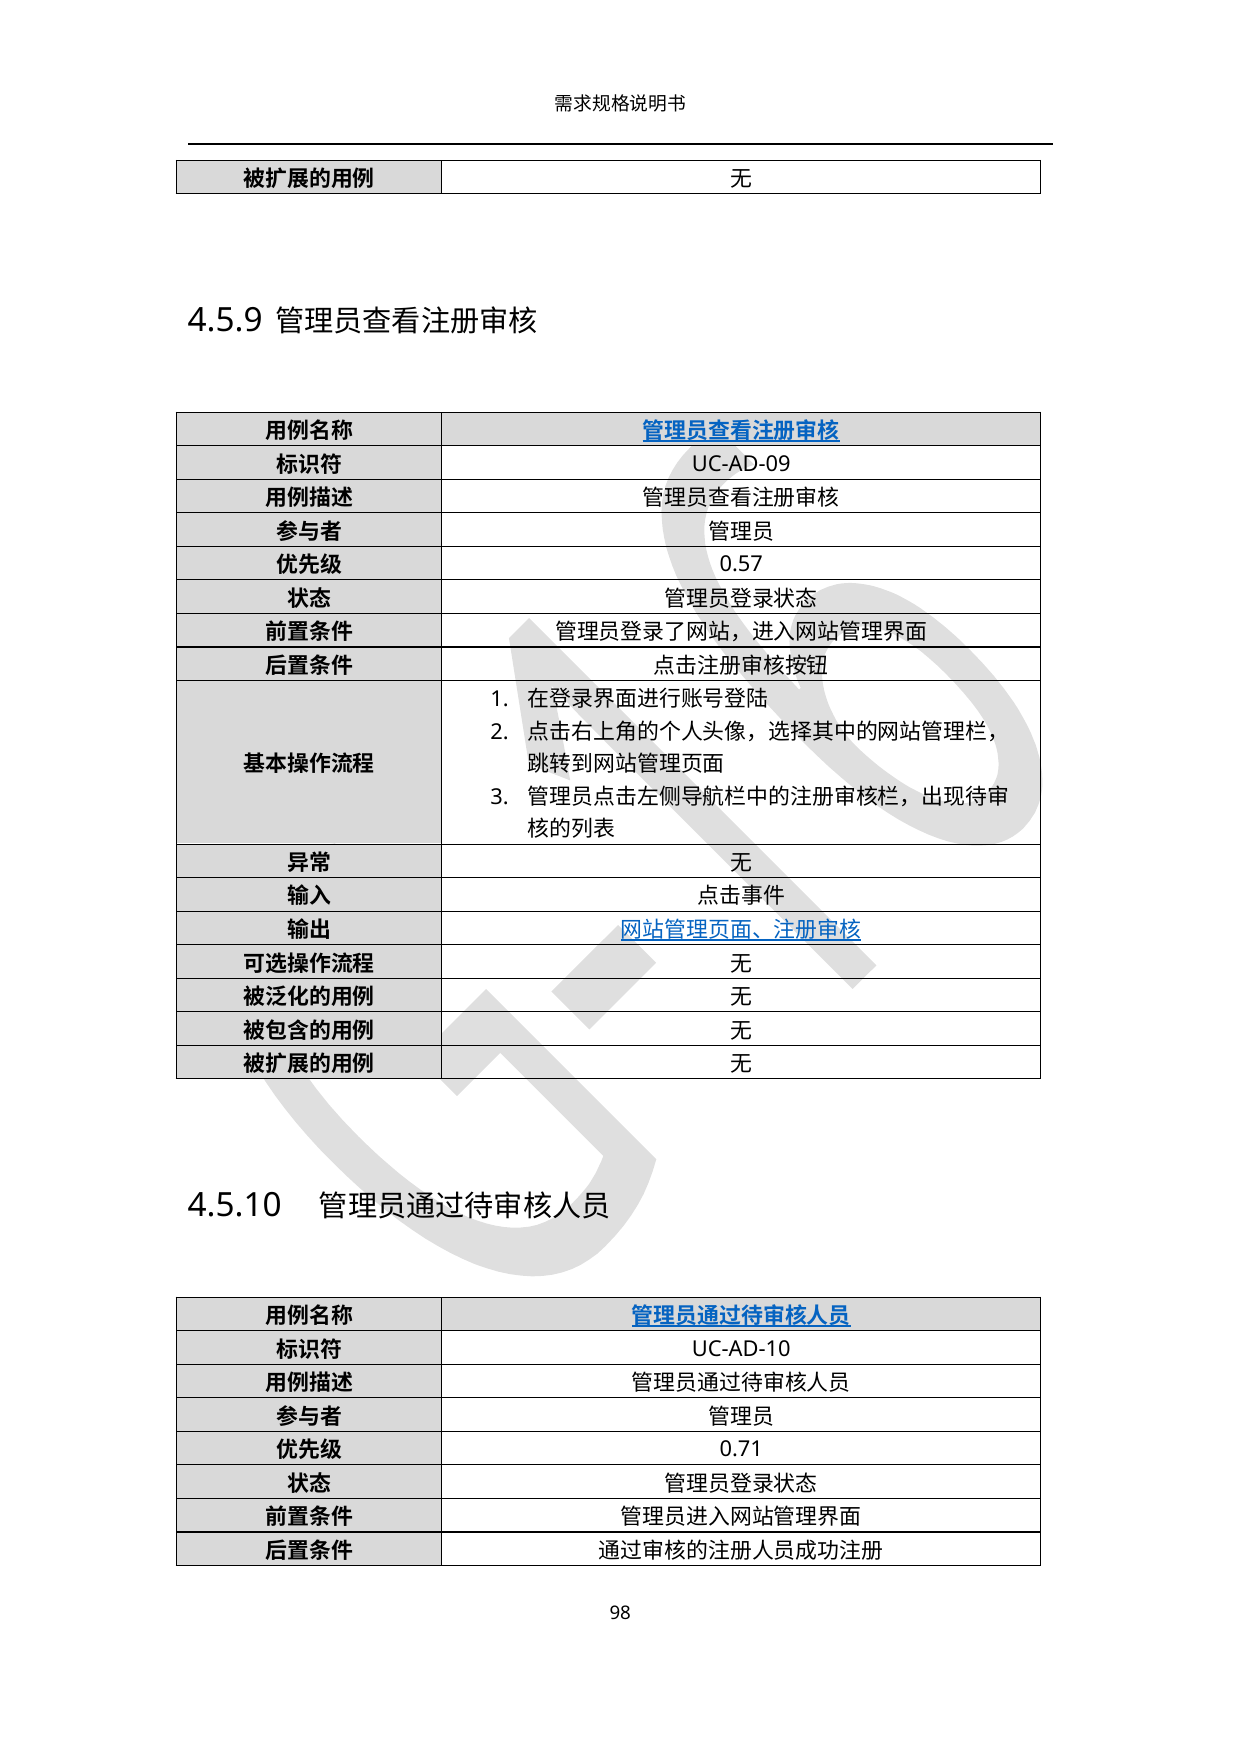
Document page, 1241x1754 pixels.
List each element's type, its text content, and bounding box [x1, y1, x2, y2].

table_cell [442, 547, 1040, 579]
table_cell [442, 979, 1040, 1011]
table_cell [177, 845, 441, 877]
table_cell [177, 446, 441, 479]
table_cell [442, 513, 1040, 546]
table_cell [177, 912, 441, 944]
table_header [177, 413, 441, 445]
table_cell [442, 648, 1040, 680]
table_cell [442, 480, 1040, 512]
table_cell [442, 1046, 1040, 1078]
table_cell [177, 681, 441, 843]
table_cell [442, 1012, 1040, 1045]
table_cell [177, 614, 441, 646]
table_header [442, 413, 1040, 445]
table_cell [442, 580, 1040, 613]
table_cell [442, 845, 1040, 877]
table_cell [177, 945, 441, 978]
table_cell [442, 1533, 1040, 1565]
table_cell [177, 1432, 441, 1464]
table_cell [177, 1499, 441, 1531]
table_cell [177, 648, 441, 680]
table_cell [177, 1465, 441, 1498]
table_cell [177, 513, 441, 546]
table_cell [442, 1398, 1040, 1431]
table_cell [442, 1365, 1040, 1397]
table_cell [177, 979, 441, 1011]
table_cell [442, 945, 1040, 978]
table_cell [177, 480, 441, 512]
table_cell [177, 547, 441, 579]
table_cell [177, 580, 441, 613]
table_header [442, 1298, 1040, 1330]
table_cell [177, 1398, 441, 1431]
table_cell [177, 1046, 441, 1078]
subtitle 管理员查看注册审核 [187, 286, 1053, 351]
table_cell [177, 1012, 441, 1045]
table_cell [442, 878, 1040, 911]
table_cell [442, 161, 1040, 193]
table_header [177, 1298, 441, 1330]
subtitle 管理员通过待审核人员 [187, 1171, 1053, 1236]
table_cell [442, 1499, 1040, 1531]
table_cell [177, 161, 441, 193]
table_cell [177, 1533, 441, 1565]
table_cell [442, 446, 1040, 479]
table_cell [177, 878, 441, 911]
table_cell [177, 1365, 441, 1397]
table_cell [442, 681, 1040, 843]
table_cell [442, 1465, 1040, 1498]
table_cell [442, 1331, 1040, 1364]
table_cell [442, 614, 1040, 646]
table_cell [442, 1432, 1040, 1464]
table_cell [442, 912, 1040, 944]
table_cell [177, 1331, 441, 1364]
